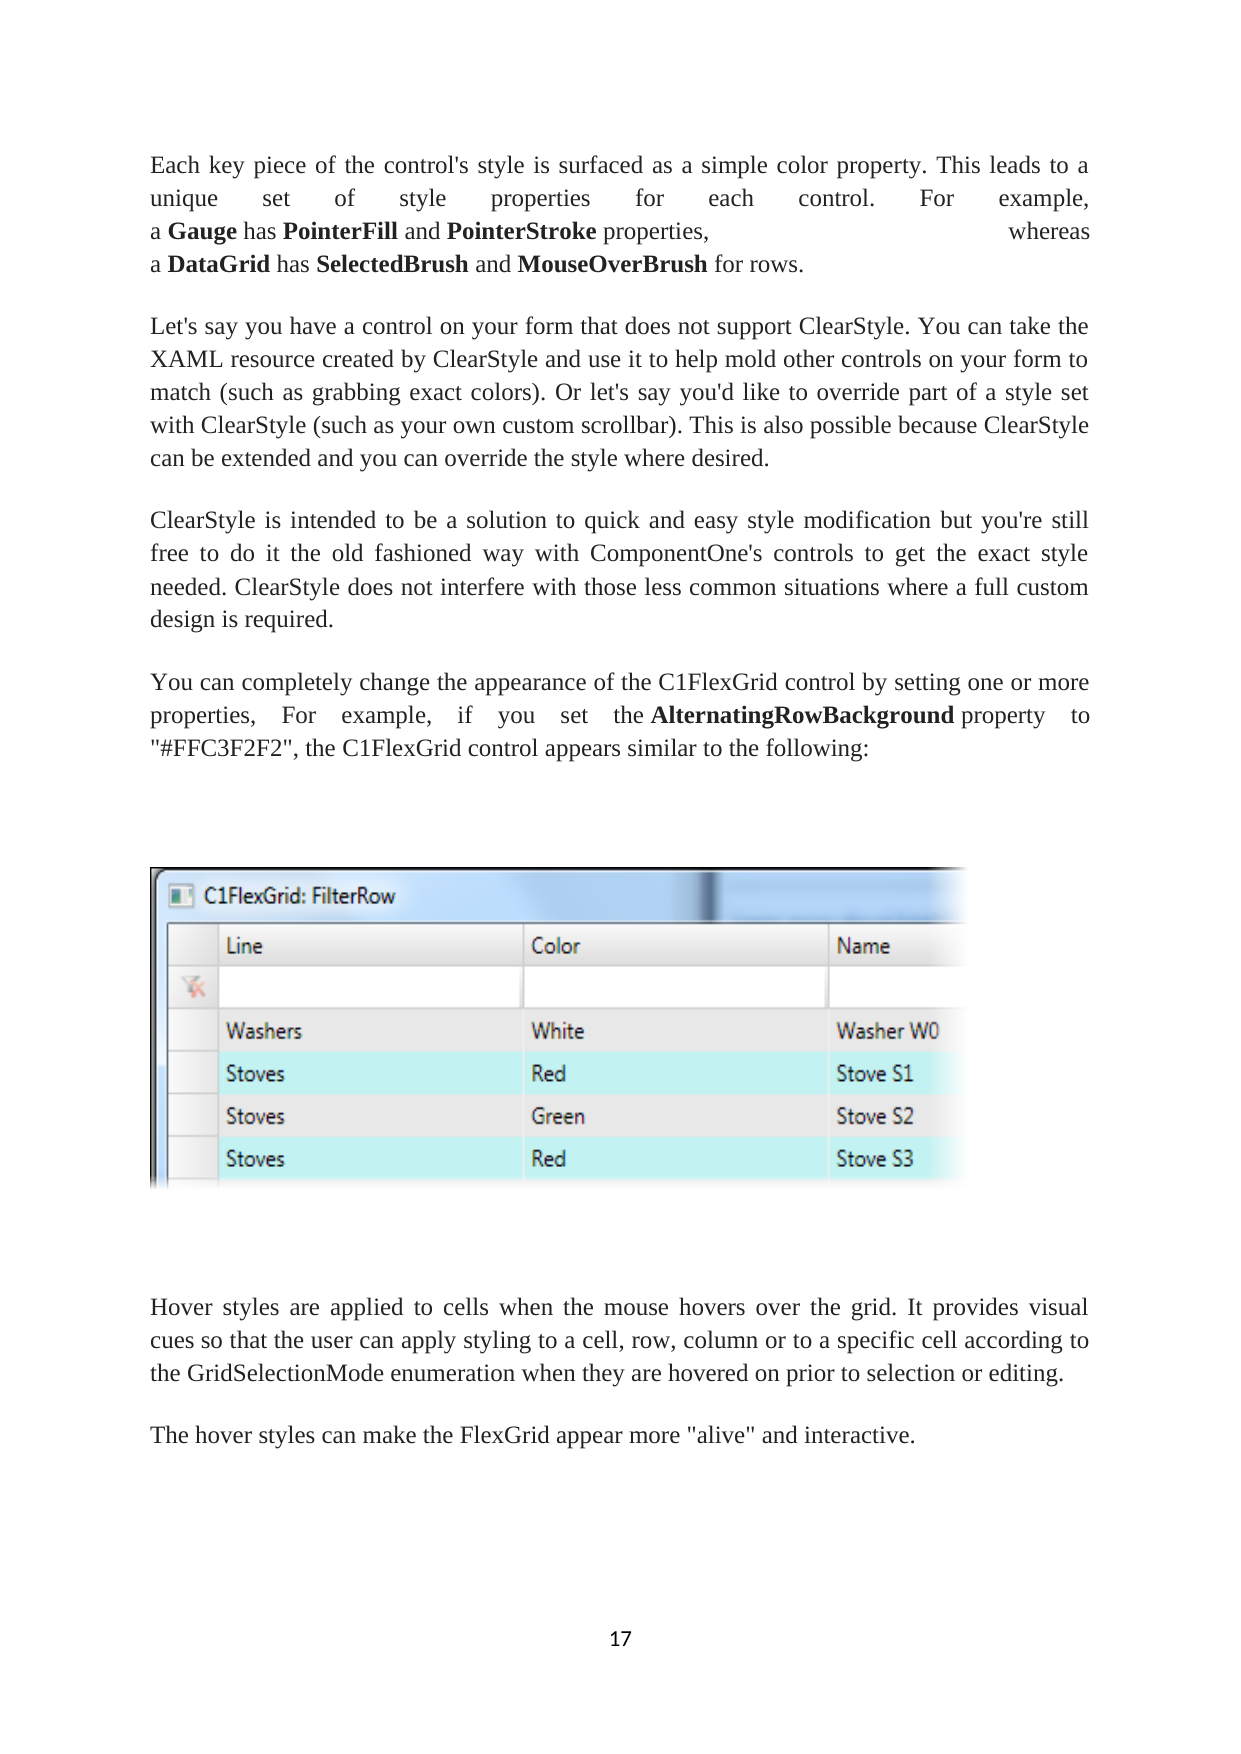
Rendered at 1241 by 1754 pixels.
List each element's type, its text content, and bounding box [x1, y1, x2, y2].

text ClearStyle is intended to be a solution to quick and easy style modification but you're still free to do it the old fashioned way with ComponentOne's controls to get the exact style needed. ClearStyle does not interfere with those less common situations where a full custom design is required. [150, 506, 1090, 633]
text Hover styles are applied to cells when the mouse hovers over the grid. It provides visual cues so that the user can apply styling to a cell, row, column or to a specific cell according to the GridSelectionMode enumeration when they are hovered on prior to selection or editing. [150, 1292, 1090, 1387]
text The hover styles can make the FlexGrid appear more "alive" and interactive. [150, 1420, 1090, 1449]
text Let's say you have a control on your form that does not support ClearStyle. You can take the XAML resource created by ClearStyle and use it to help mold other controls on your form to match (such as grabbing exact colors). Or let's say you'd like to override part of a style set with ClearStyle (such as your own custom scrollbar). This is also possible because ClearStyle can be extended and you can override the style where desired. [150, 311, 1090, 472]
text You can completely change the appearance of the C1FlexGrid control by setting one or more properties, For example, if you set the AlternatingRowBackground property to "#FFC3F2F2", the C1FlexGrid control appears similar to the following: [150, 667, 1090, 762]
picture [150, 867, 969, 1191]
text Each key piece of the control's style is surfaced as a simple color property. This leads to a unique set of style properties for each control. For example, a Gauge has PointerFill and PointerStroke properties, whereas a DataGrid has SelectedBrush and MouseOverBrush for rows. [150, 150, 1090, 278]
